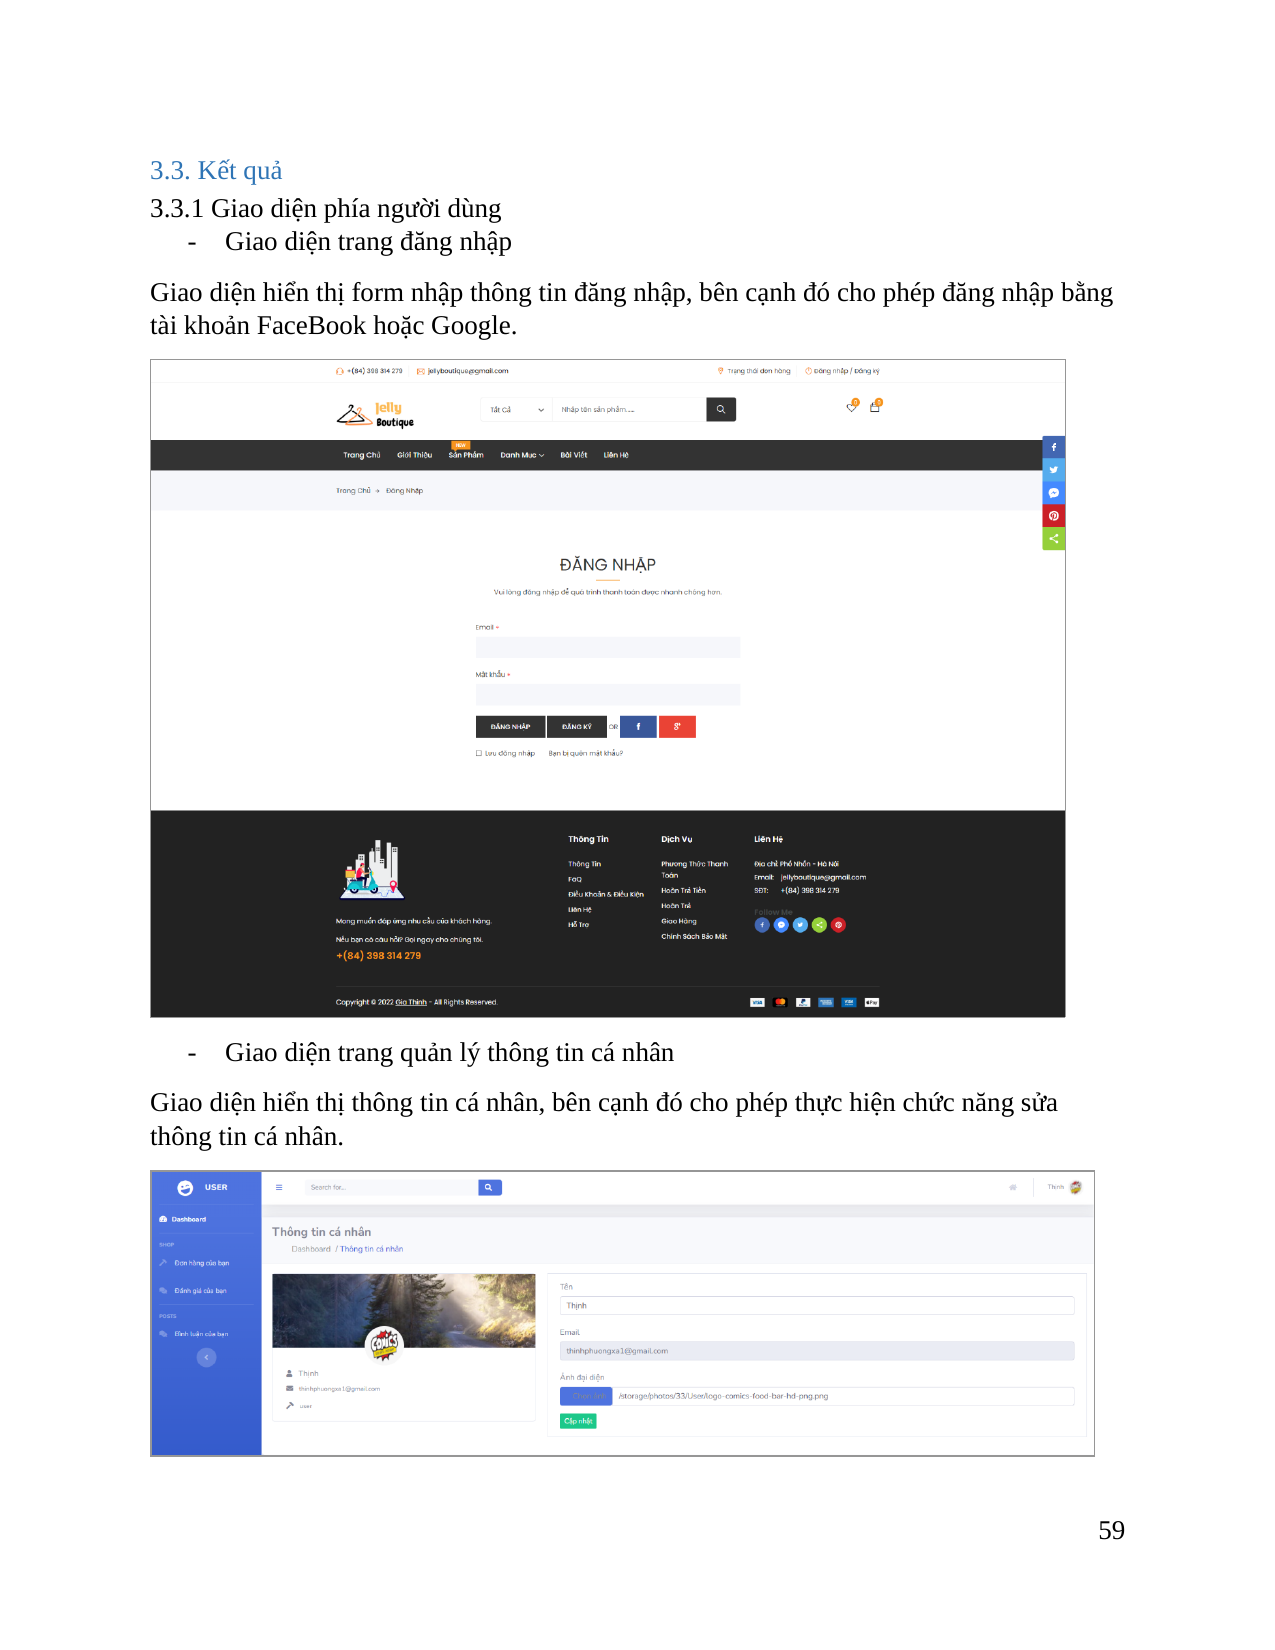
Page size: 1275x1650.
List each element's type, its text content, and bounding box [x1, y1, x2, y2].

text Giao diện hiển thị thông tin cá nhân, bên cạnh đó cho phép thực hiện chức năng sửa thông tin cá nhân. [150, 1086, 1125, 1151]
subtitle 3.3. Kết quả [150, 154, 1125, 185]
picture [152, 1172, 1094, 1455]
list Giao diện trang đăng nhập [187, 225, 1125, 257]
picture [151, 360, 1065, 1017]
text Giao diện hiển thị form nhập thông tin đăng nhập, bên cạnh đó cho phép đăng nhập bằng tài khoản FaceBook hoặc Google. [150, 276, 1125, 340]
list Giao diện trang quản lý thông tin cá nhân [187, 1036, 1125, 1067]
subtitle 3.3.1 Giao diện phía người dùng [150, 192, 1125, 223]
